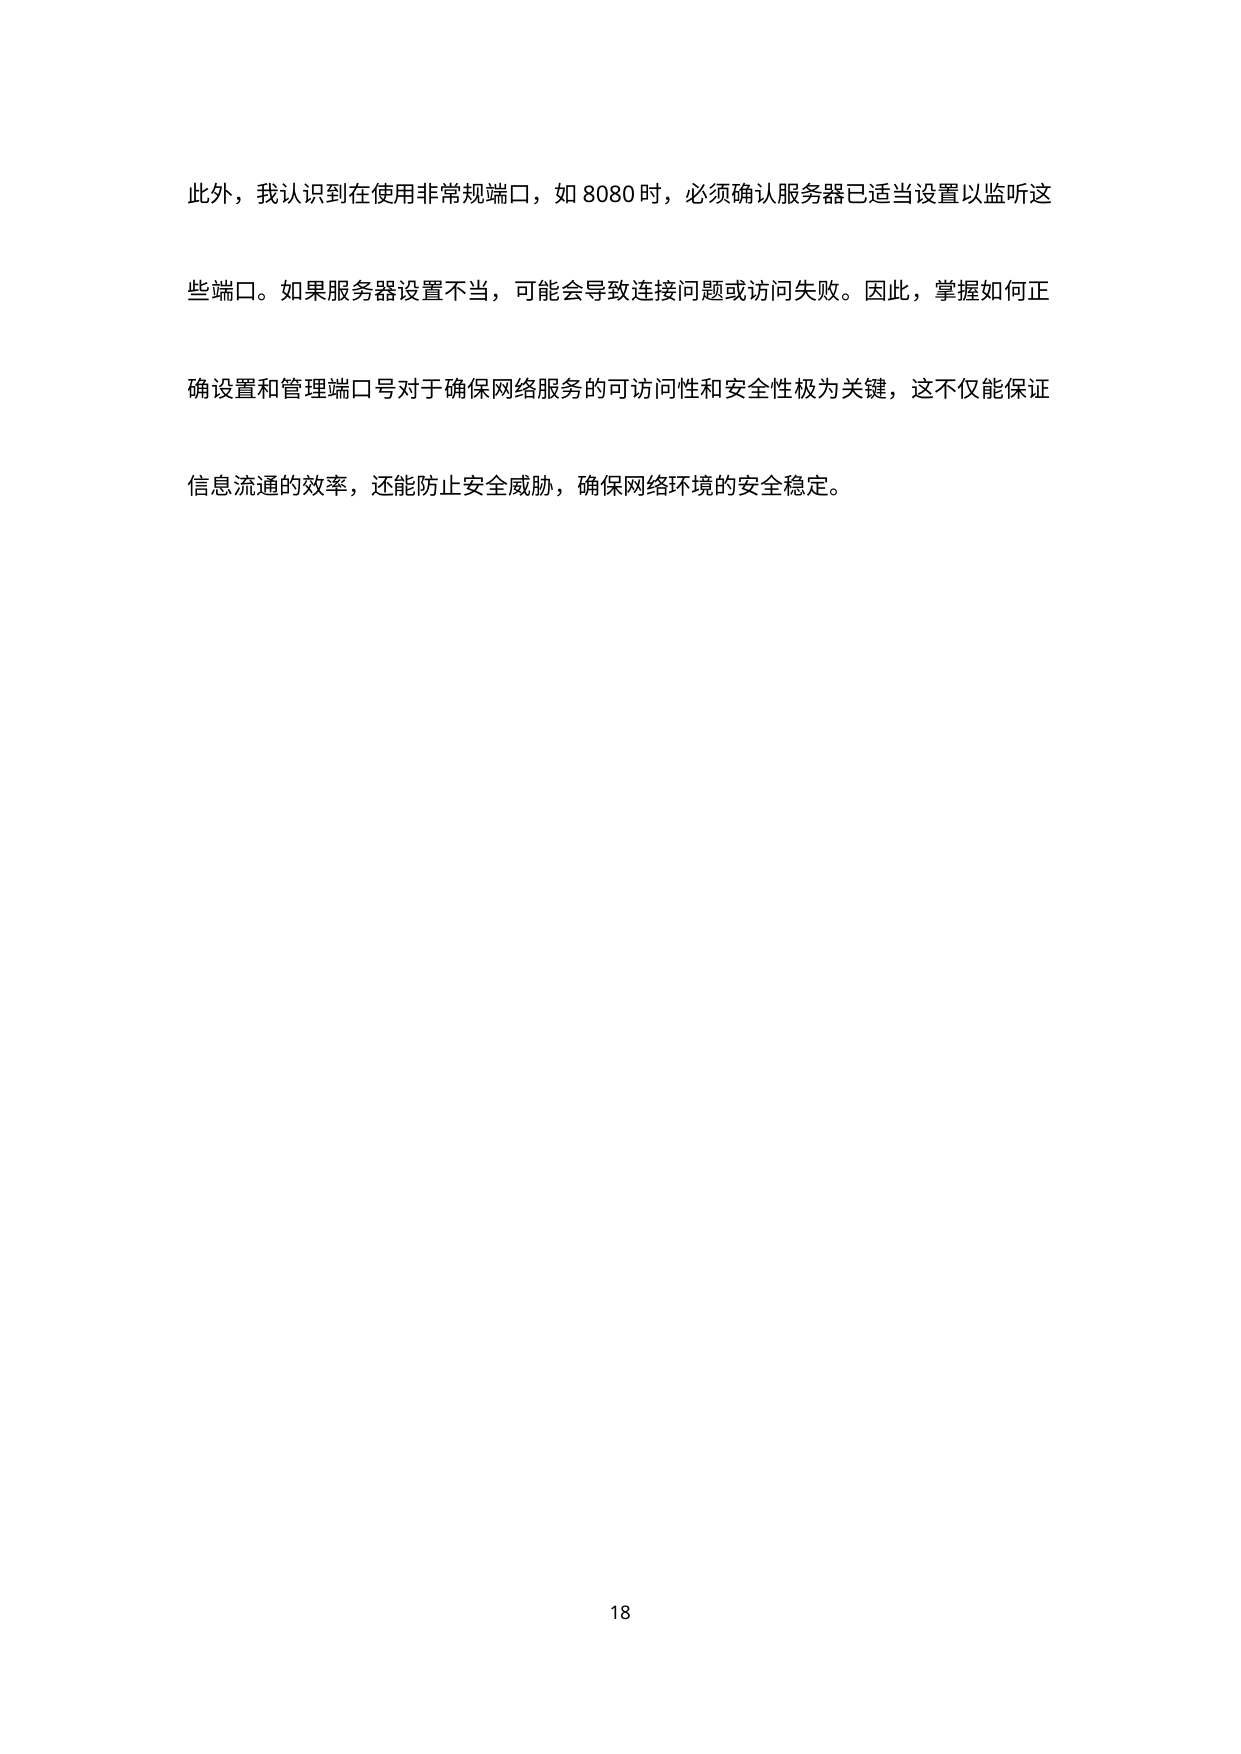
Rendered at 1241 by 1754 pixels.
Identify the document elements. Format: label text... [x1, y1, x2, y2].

text 此外，我认识到在使用非常规端口，如8080时，必须确认服务器已适当设置以监听这些端口。如果服务器设置不当，可能会导致连接问题或访问失败。因此，掌握如何正确设置和管理端口号对于确保网络服务的可访问性和安全性极为关键，这不仅能保证信息流通的效率，还能防止安全威胁，确保网络环境的安全稳定。 [187, 160, 1053, 517]
